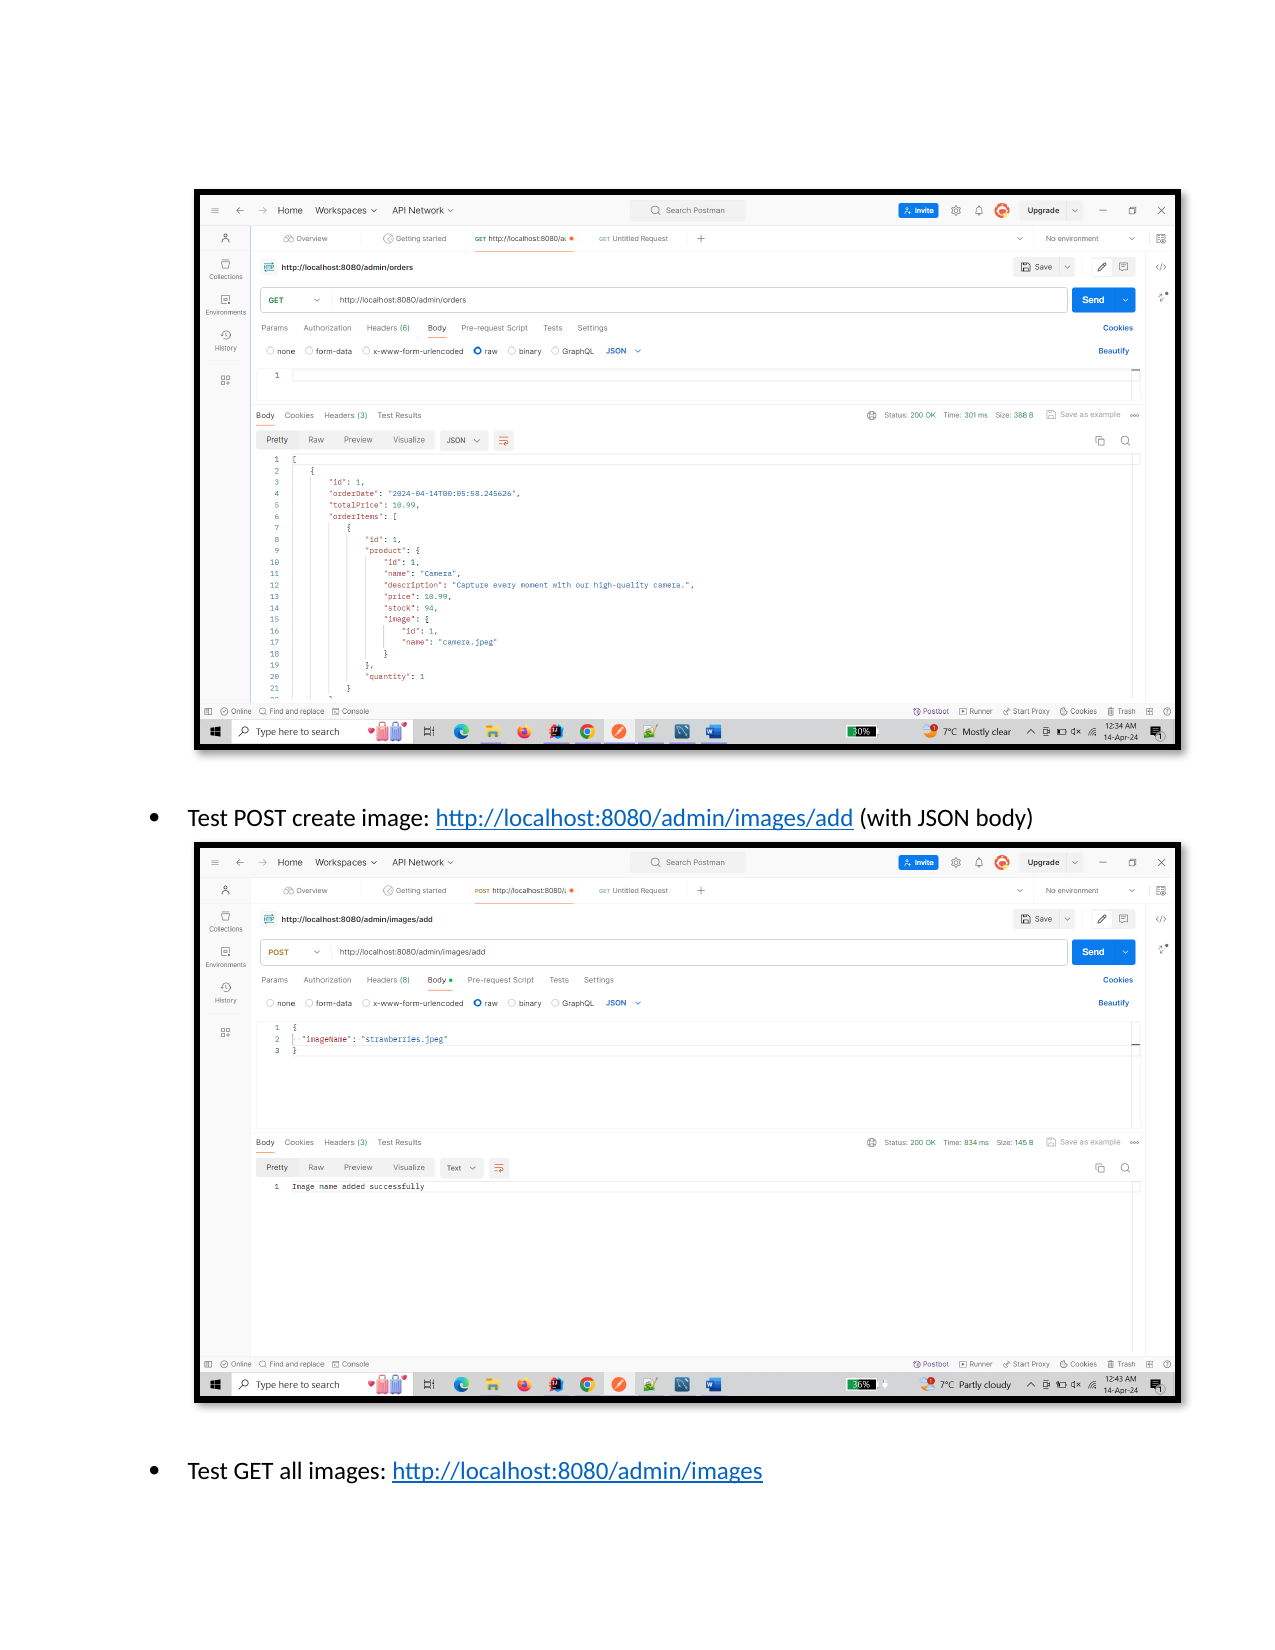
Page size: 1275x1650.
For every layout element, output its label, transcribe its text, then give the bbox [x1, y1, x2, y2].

picture [200, 848, 1175, 1396]
list Test POST create image: http://localhost:8080/admin/images/add (with JSON body) [150, 802, 1125, 833]
picture [200, 195, 1175, 744]
list Test GET all images: http://localhost:8080/admin/images [150, 1455, 1125, 1486]
